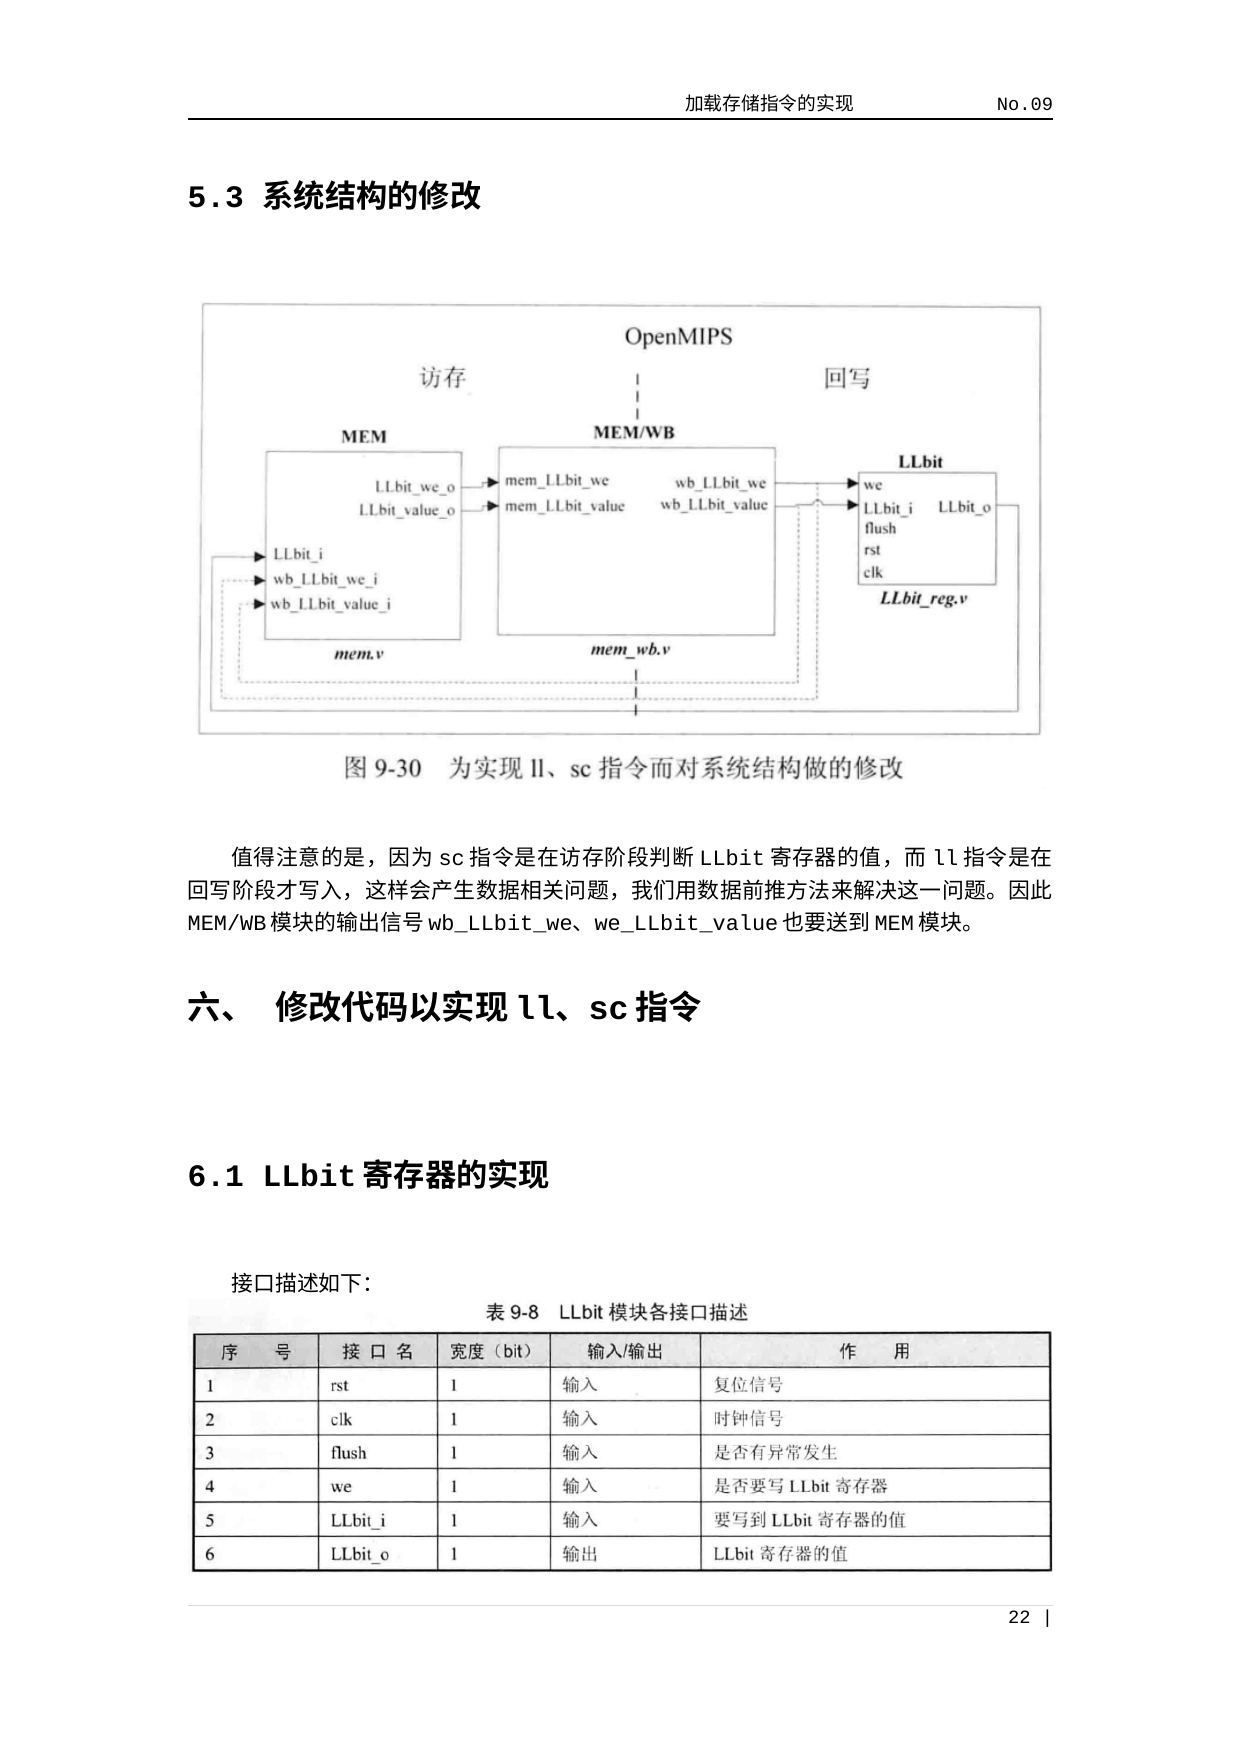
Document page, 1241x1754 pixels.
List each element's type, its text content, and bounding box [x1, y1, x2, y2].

subtitle 5.3 系统结构的修改 [187, 162, 1053, 227]
text 值得注意的是，因为sc指令是在访存阶段判断LLbit寄存器的值，而ll指令是在回写阶段才写入，这样会产生数据相关问题，我们用数据前推方法来解决这一问题。因此MEM/WB模块的输出信号wb_LLbit_we、we_LLbit_value也要送到MEM模块。 [187, 840, 1053, 937]
subtitle 修改代码以实现ll、sc指令 [187, 973, 1053, 1038]
picture [187, 1298, 1053, 1574]
subtitle 6.1 LLbit寄存器的实现 [187, 1141, 1053, 1206]
text 接口描述如下： [187, 1266, 1053, 1298]
picture [187, 287, 1053, 789]
